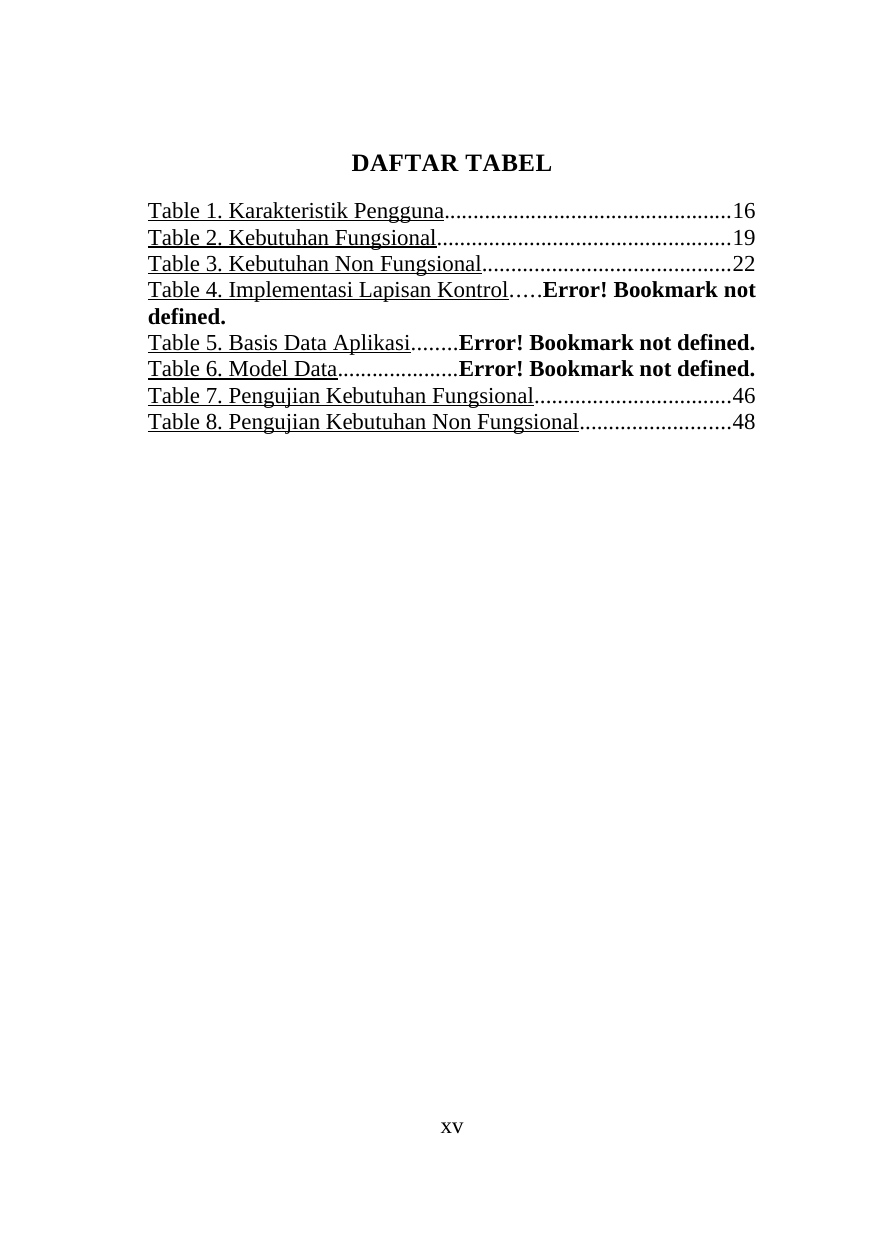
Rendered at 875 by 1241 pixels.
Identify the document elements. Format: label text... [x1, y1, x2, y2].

text Table 7. Pengujian Kebutuhan Fungsional 46 [148, 382, 756, 408]
text Table 6. Model Data Error! Bookmark not defined. [148, 355, 756, 382]
text Table 5. Basis Data Aplikasi Error! Bookmark not defined. [148, 329, 756, 355]
text Table 4. Implementasi Lapisan Kontrol Error! Bookmark not defined. [148, 276, 756, 329]
text DAFTAR TABEL [148, 148, 756, 176]
text Table 2. Kebutuhan Fungsional 19 [148, 224, 756, 250]
text Table 8. Pengujian Kebutuhan Non Fungsional 48 [148, 408, 756, 434]
text Table 3. Kebutuhan Non Fungsional 22 [148, 250, 756, 276]
text Table 1. Karakteristik Pengguna 16 [148, 197, 756, 224]
